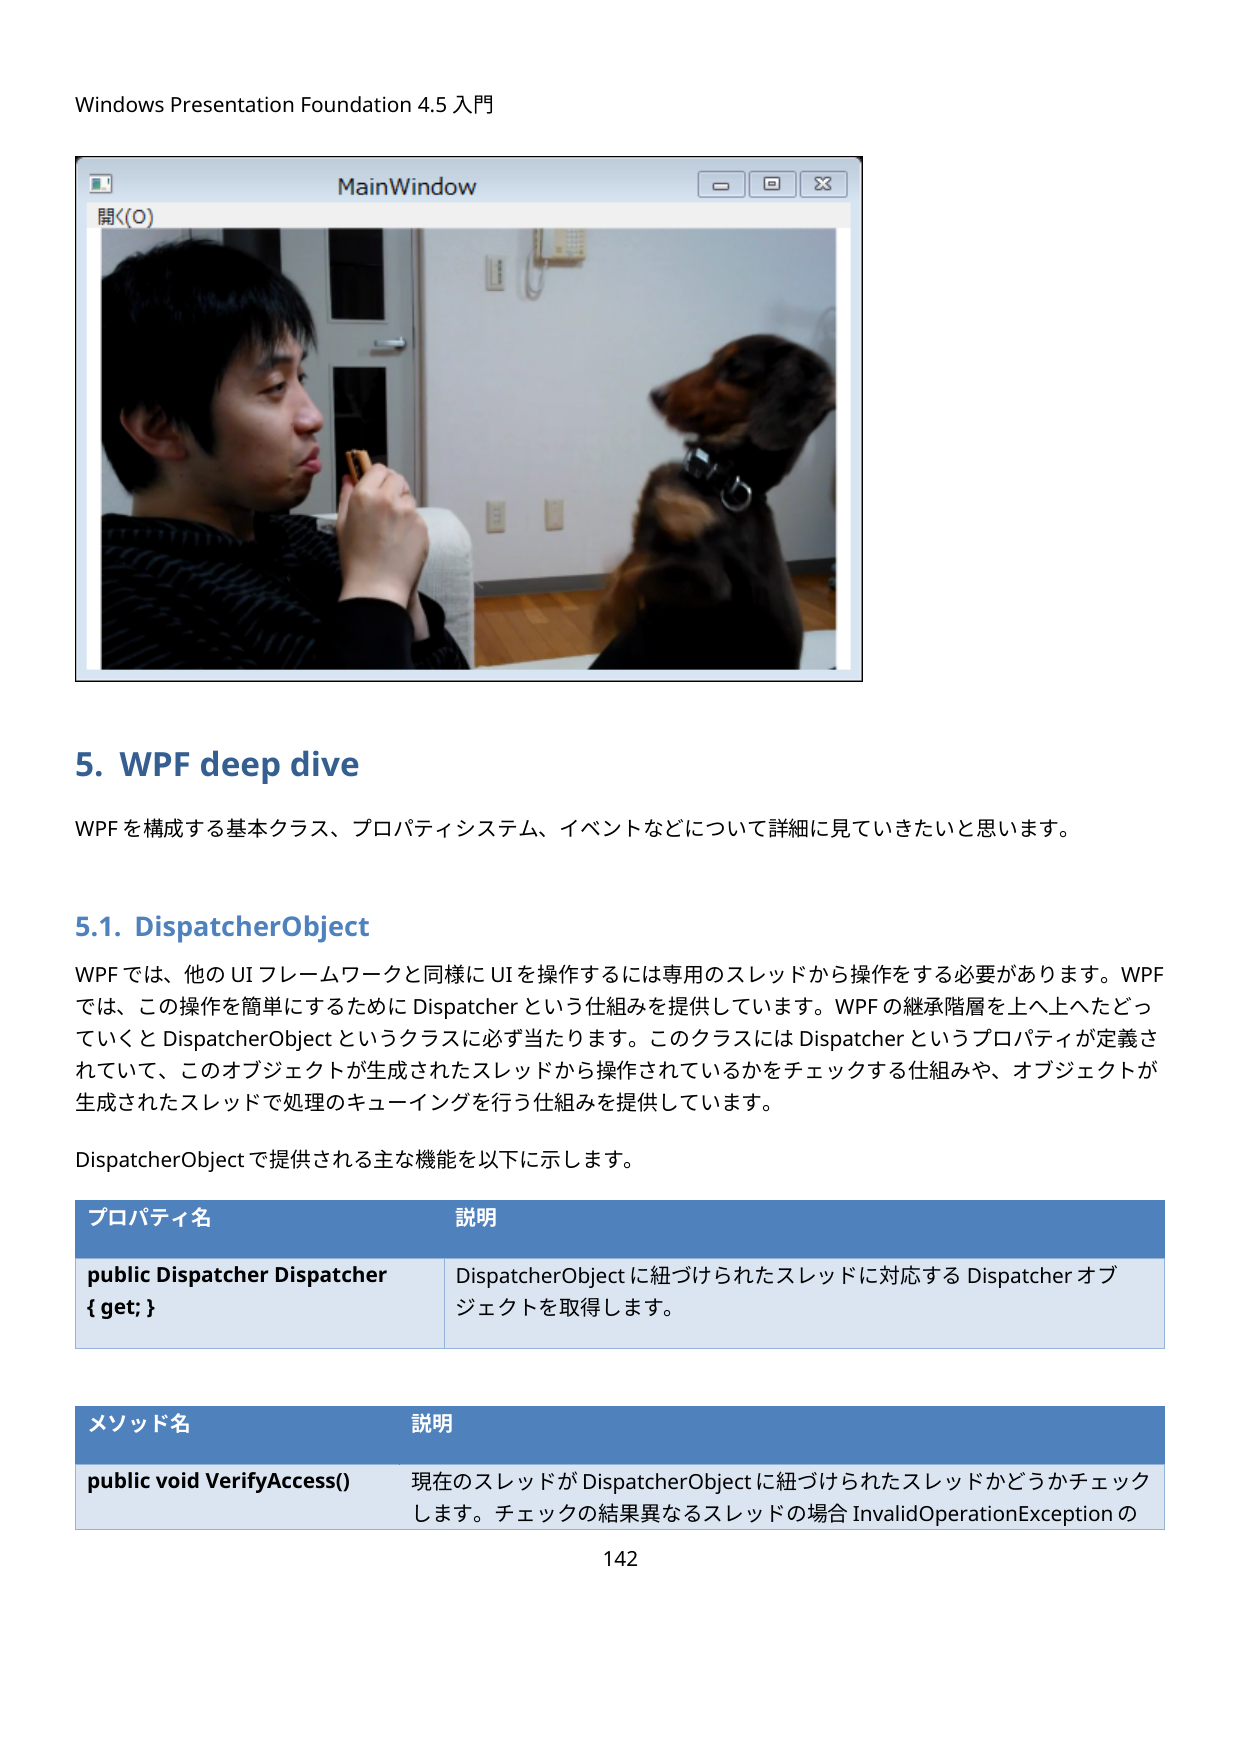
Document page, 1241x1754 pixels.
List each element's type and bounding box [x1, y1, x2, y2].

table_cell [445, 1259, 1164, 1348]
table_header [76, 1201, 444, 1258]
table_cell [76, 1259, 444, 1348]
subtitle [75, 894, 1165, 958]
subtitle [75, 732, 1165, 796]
picture [76, 157, 862, 681]
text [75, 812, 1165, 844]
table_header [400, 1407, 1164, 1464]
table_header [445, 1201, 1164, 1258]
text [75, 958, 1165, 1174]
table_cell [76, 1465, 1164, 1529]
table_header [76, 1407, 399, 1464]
